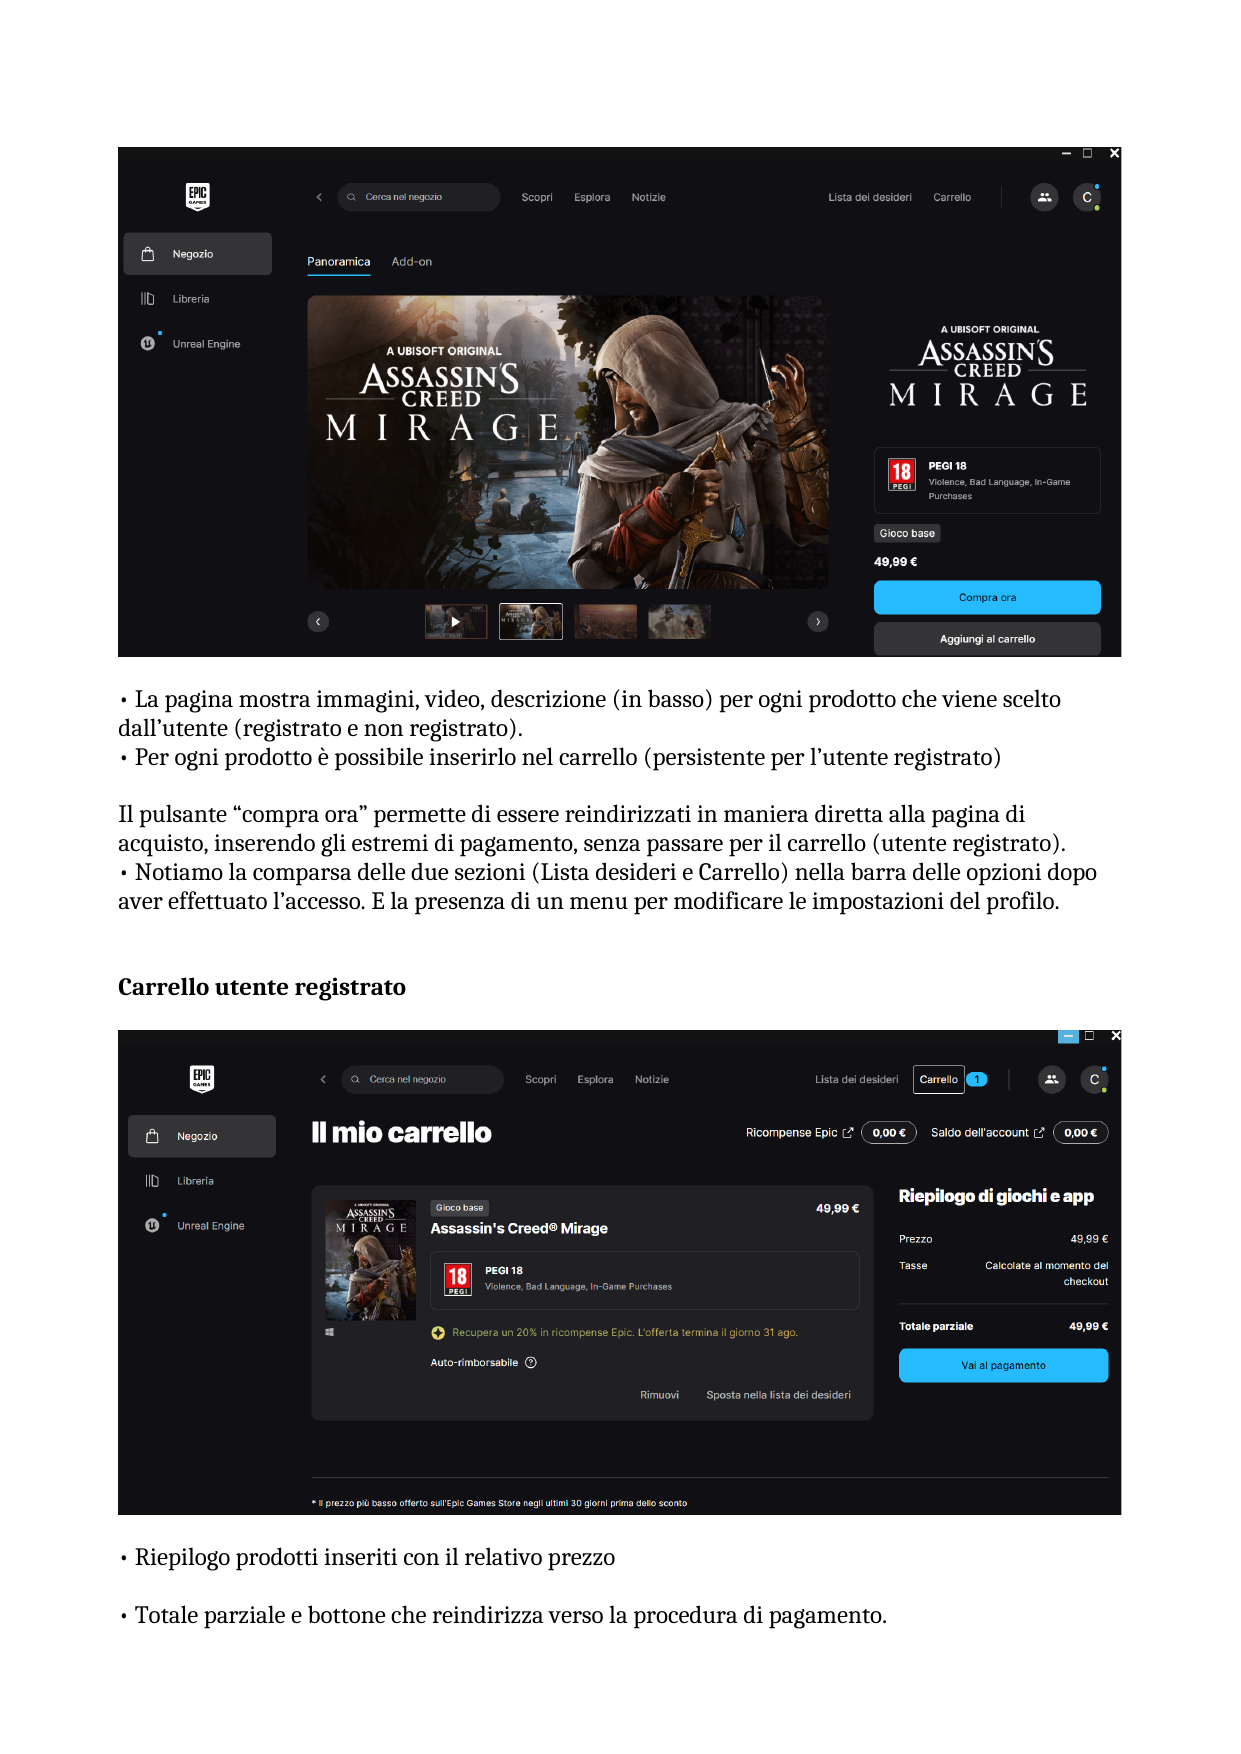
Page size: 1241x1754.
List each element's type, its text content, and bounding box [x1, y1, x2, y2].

picture [118, 1030, 1122, 1515]
text • Totale parziale e bottone che reindirizza verso la procedura di pagamento. [118, 1601, 1122, 1629]
text dall’utente (registrato e non registrato). [118, 714, 1122, 743]
text acquisto, inserendo gli estremi di pagamento, senza passare per il carrello (utente registrato). [118, 829, 1122, 858]
text Carrello utente registrato [118, 973, 1122, 1002]
text • La pagina mostra immagini, video, descrizione (in basso) per ogni prodotto che viene scelto [118, 685, 1122, 714]
text • Riepilogo prodotti inseriti con il relativo prezzo [118, 1543, 1122, 1572]
text aver effettuato l’accesso. E la presenza di un menu per modificare le impostazioni del profilo. [118, 887, 1122, 915]
text • Per ogni prodotto è possibile inserirlo nel carrello (persistente per l’utente registrato) [118, 743, 1122, 772]
text • Notiamo la comparsa delle due sezioni (Lista desideri e Carrello) nella barra delle opzioni dopo [118, 858, 1122, 887]
text Il pulsante “compra ora” permette di essere reindirizzati in maniera diretta alla pagina di [118, 800, 1122, 829]
picture [118, 147, 1122, 657]
